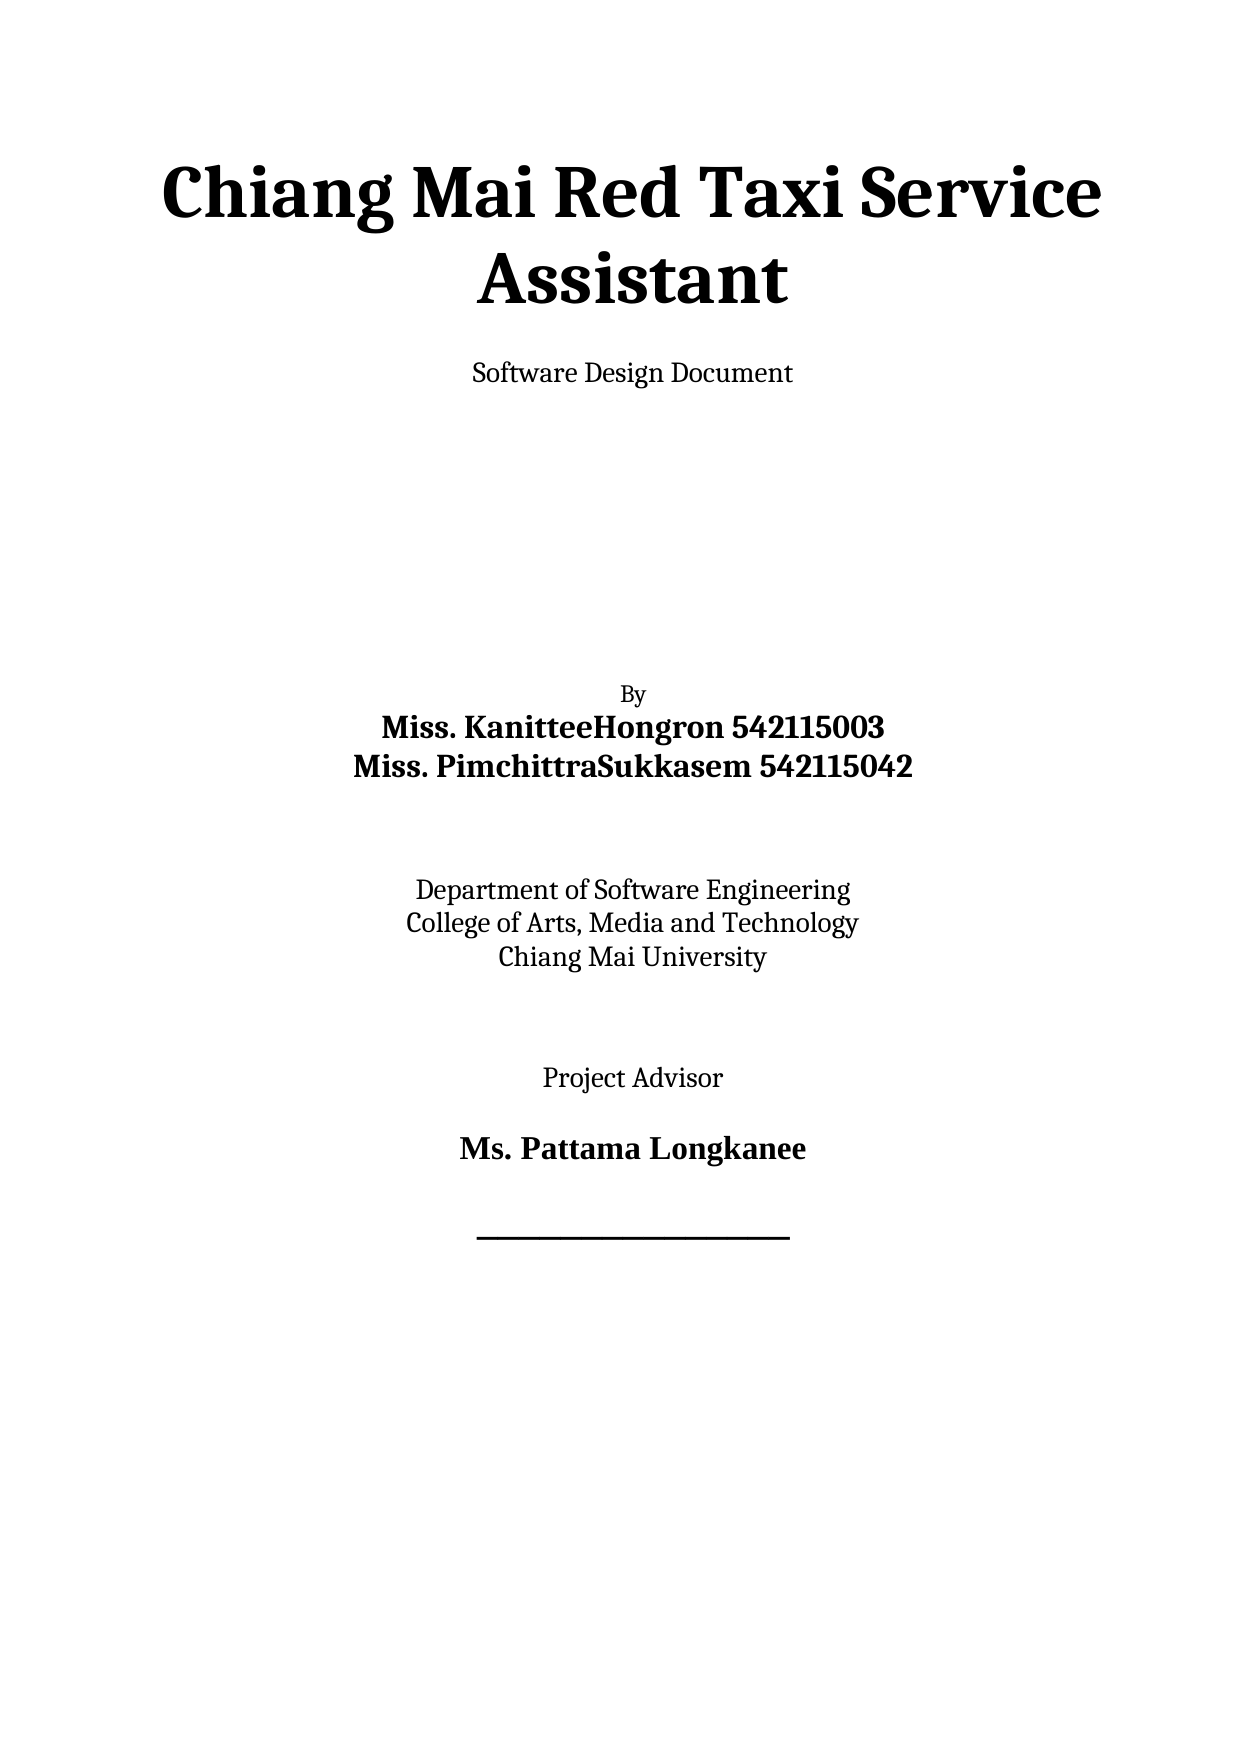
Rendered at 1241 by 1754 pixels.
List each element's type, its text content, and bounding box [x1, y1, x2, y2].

text By [143, 680, 1123, 709]
text Software Design Document [143, 357, 1123, 390]
text Chiang Mai Red Taxi Service Assistant [143, 150, 1123, 323]
text College of Arts, Media and Technology [143, 907, 1123, 940]
text Miss. PimchittraSukkasem 542115042 [143, 747, 1123, 786]
text Chiang Mai University [143, 940, 1123, 974]
text _______________ [143, 1196, 1123, 1243]
text Project Advisor Ms. Pattama Longkanee [143, 1061, 1123, 1166]
text Miss. KanitteeHongron 542115003 [143, 709, 1123, 747]
text Department of Software Engineering [143, 873, 1123, 906]
